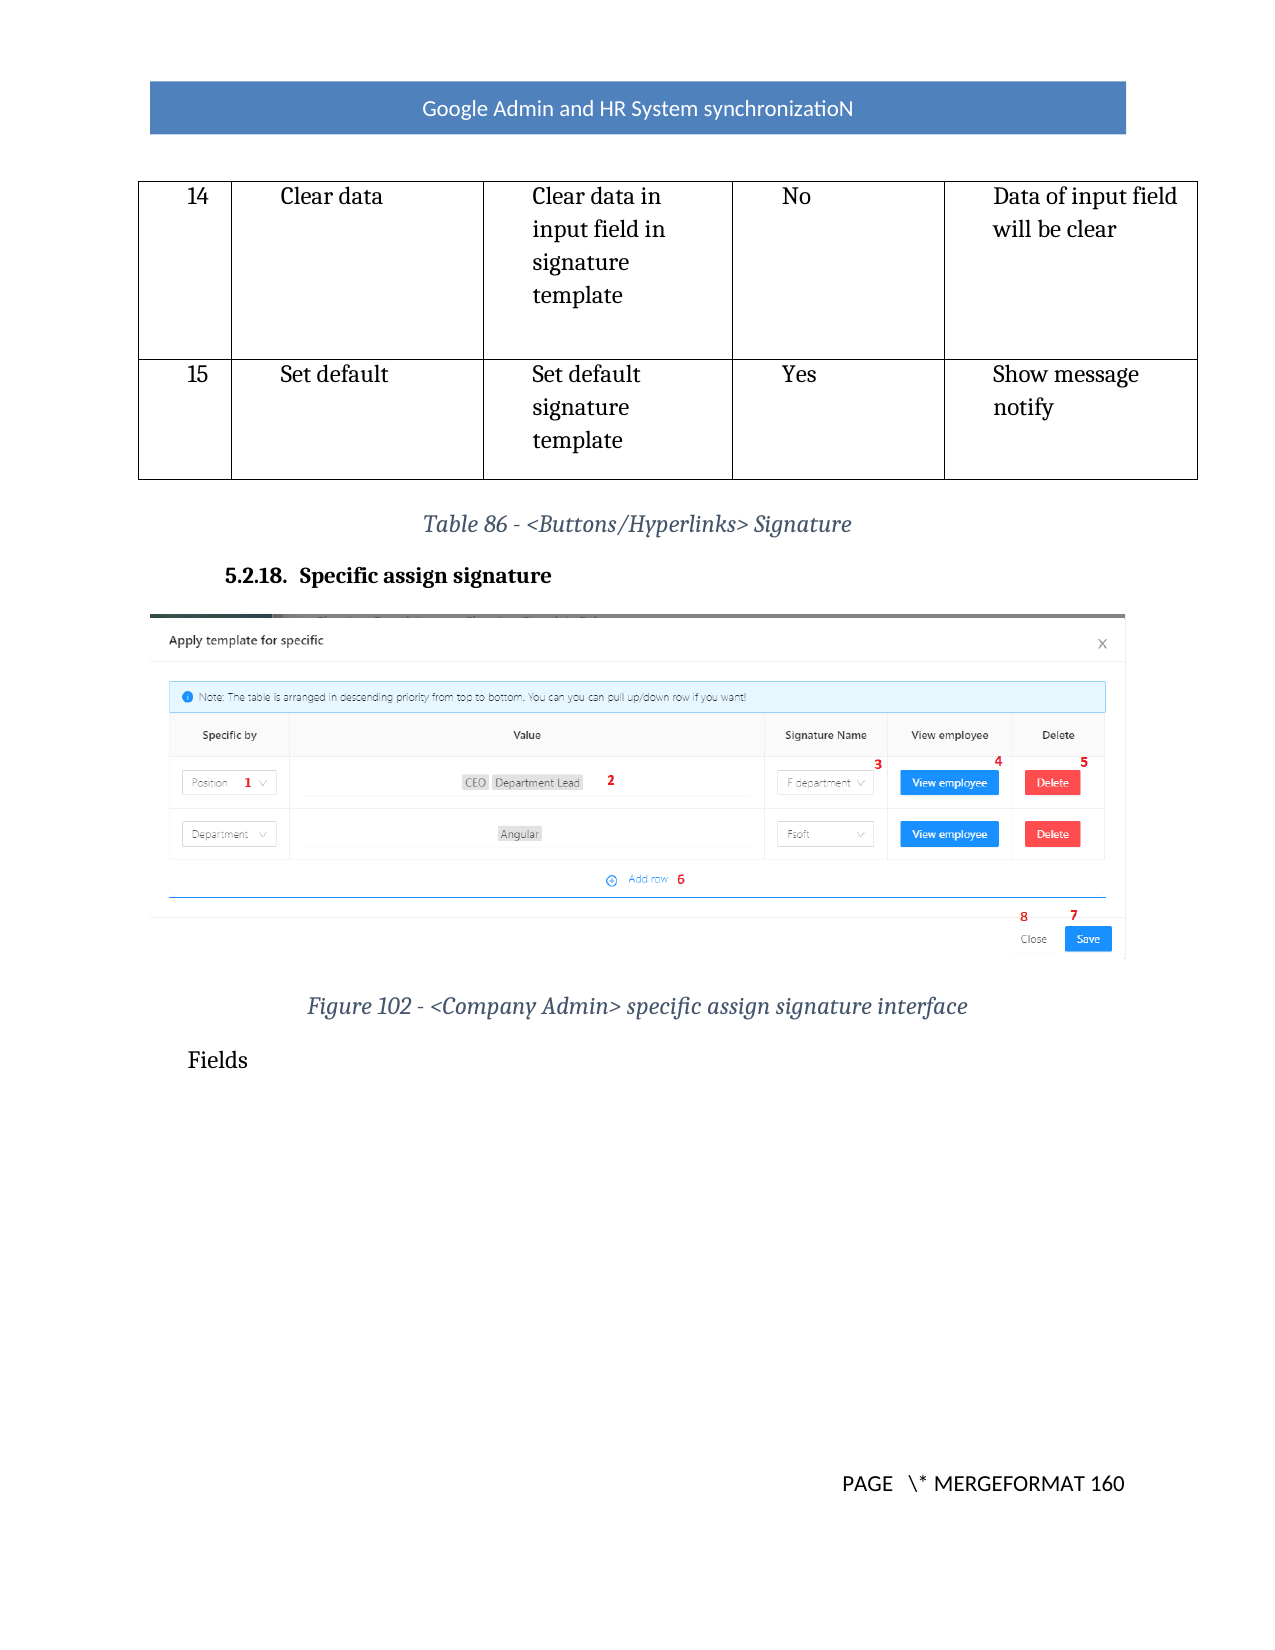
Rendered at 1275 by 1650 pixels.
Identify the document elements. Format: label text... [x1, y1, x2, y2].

text Table 86 - <Buttons/Hyperlinks> Signature [150, 509, 1125, 538]
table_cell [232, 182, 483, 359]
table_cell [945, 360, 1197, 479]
subtitle Specific assign signature [225, 563, 1125, 590]
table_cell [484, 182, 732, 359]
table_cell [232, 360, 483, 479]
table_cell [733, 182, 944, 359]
text Fields [187, 1046, 1125, 1075]
picture [150, 614, 1125, 959]
text Figure 102 - <Company Admin> specific assign signature interface [150, 992, 1125, 1021]
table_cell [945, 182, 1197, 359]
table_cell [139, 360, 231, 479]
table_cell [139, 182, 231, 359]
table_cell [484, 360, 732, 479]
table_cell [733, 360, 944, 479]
